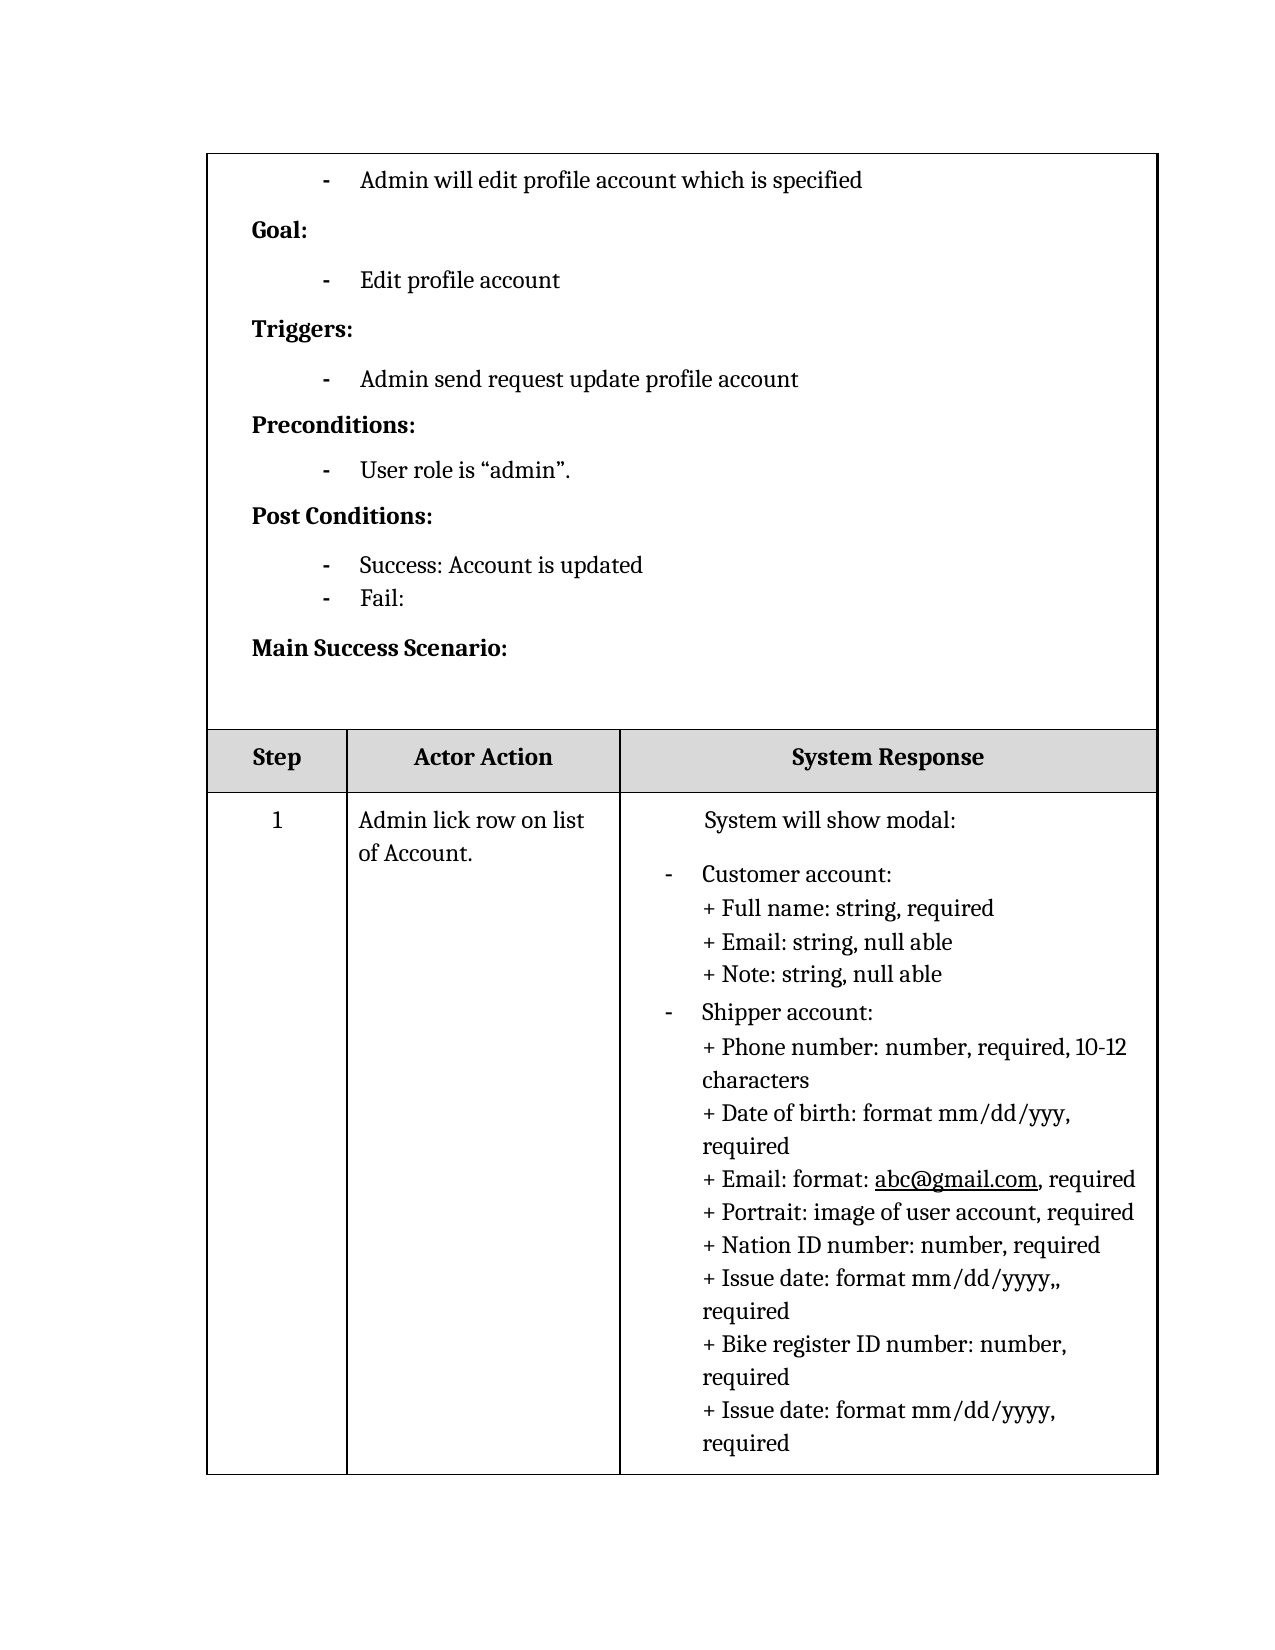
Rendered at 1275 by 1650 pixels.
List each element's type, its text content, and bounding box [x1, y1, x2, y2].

table_cell 1 [208, 793, 346, 1474]
table_cell System Response [621, 730, 1156, 792]
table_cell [621, 793, 1156, 1474]
table_cell Step [208, 730, 346, 792]
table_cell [348, 793, 619, 1474]
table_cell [208, 154, 1156, 729]
table_cell Actor Action [348, 730, 619, 792]
